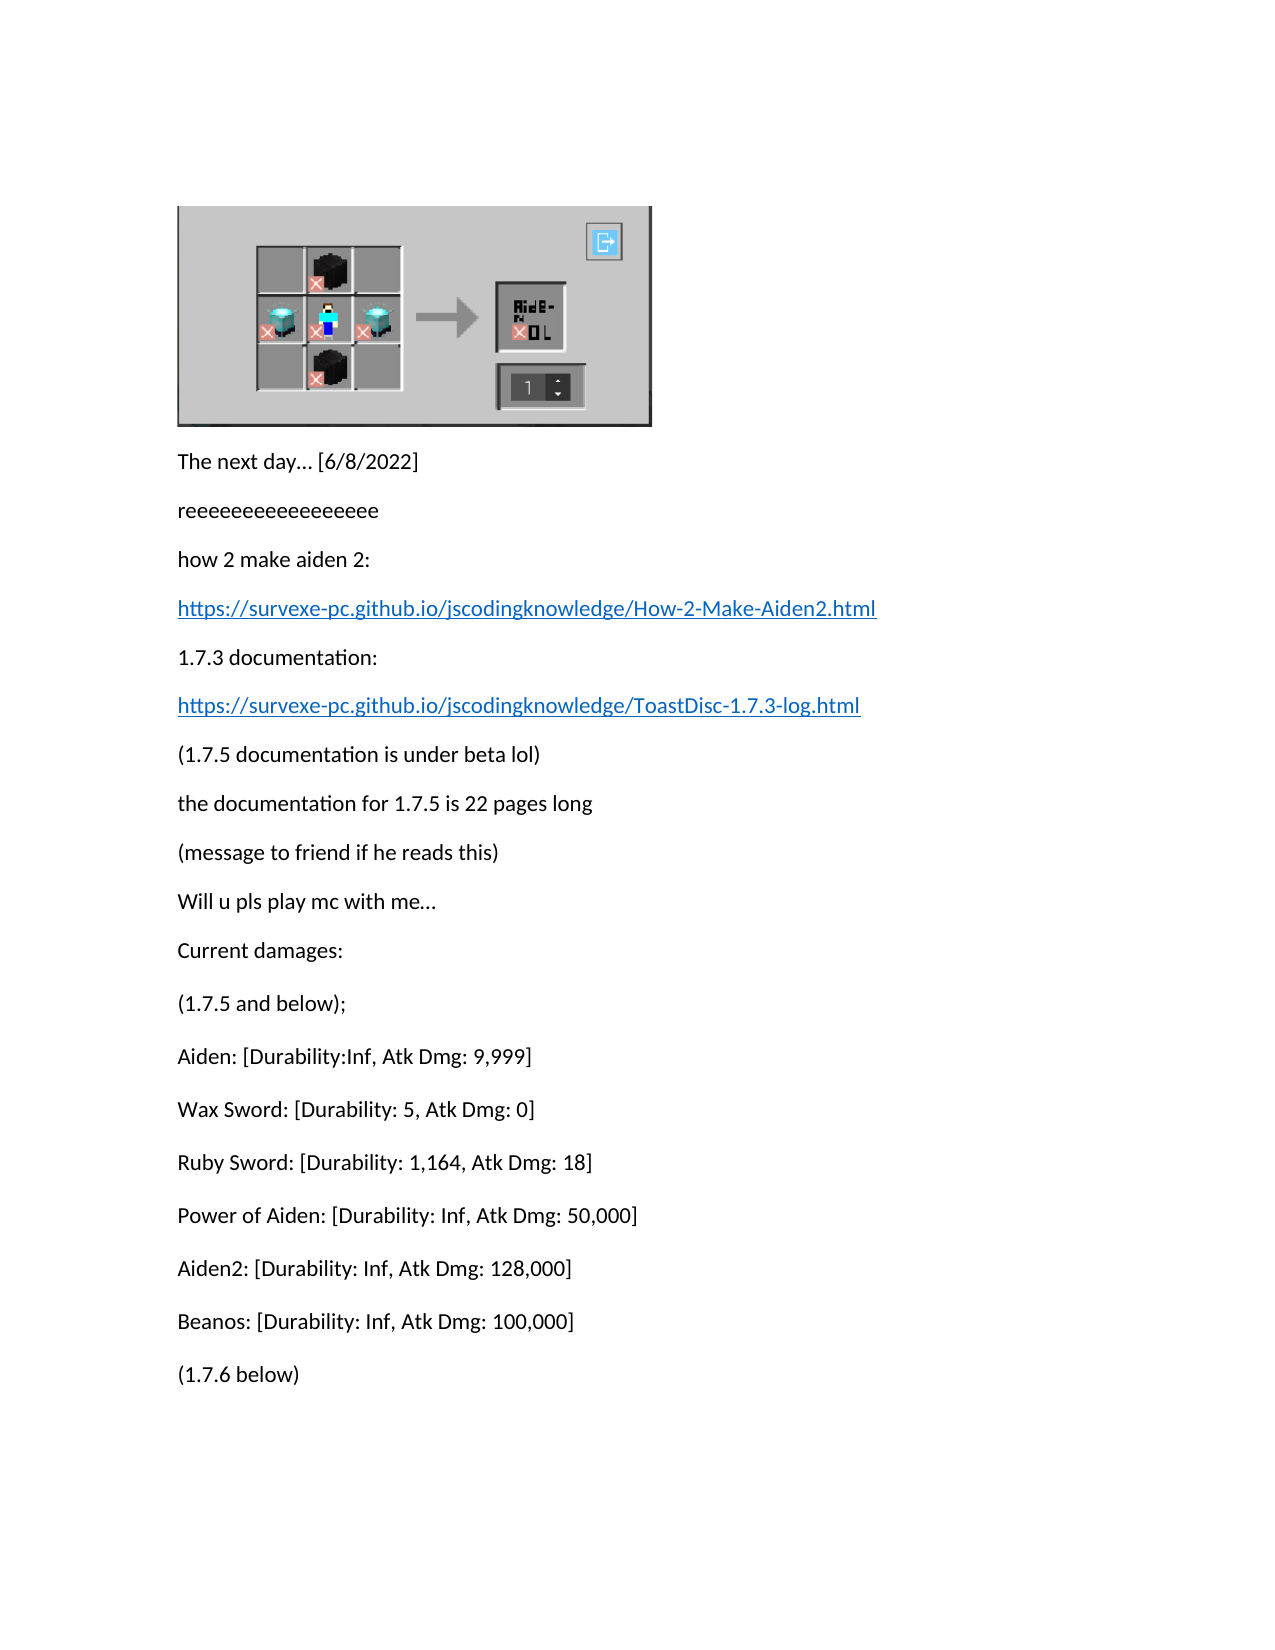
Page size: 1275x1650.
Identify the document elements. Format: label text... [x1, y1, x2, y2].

text (1.7.5 and below); [177, 989, 1098, 1017]
text Current damages: [177, 936, 1098, 964]
text https://survexe-pc.github.io/jscodingknowledge/How-2-Make-Aiden2.html [177, 594, 1098, 622]
picture [177, 206, 653, 427]
text the documentation for 1.7.5 is 22 pages long [177, 789, 1098, 817]
text Beanos: [Durability: Inf, Atk Dmg: 100,000] [177, 1307, 1098, 1335]
text (1.7.6 below) [177, 1360, 1098, 1388]
text how 2 make aiden 2: [177, 545, 1098, 573]
text Wax Sword: [Durability: 5, Atk Dmg: 0] [177, 1095, 1098, 1123]
text (message to friend if he reads this) [177, 838, 1098, 866]
text (1.7.5 documentation is under beta lol) [177, 741, 1098, 768]
text Aiden2: [Durability: Inf, Atk Dmg: 128,000] [177, 1254, 1098, 1282]
text Will u pls play mc with me… [177, 887, 1098, 915]
text Power of Aiden: [Durability: Inf, Atk Dmg: 50,000] [177, 1201, 1098, 1229]
text https://survexe-pc.github.io/jscodingknowledge/ToastDisc-1.7.3-log.html [177, 692, 1098, 720]
text 1.7.3 documentation: [177, 643, 1098, 671]
text The next day… [6/8/2022] [177, 447, 1098, 475]
text Aiden: [Durability:Inf, Atk Dmg: 9,999] [177, 1042, 1098, 1070]
text reeeeeeeeeeeeeeeee [177, 496, 1098, 524]
text Ruby Sword: [Durability: 1,164, Atk Dmg: 18] [177, 1148, 1098, 1176]
